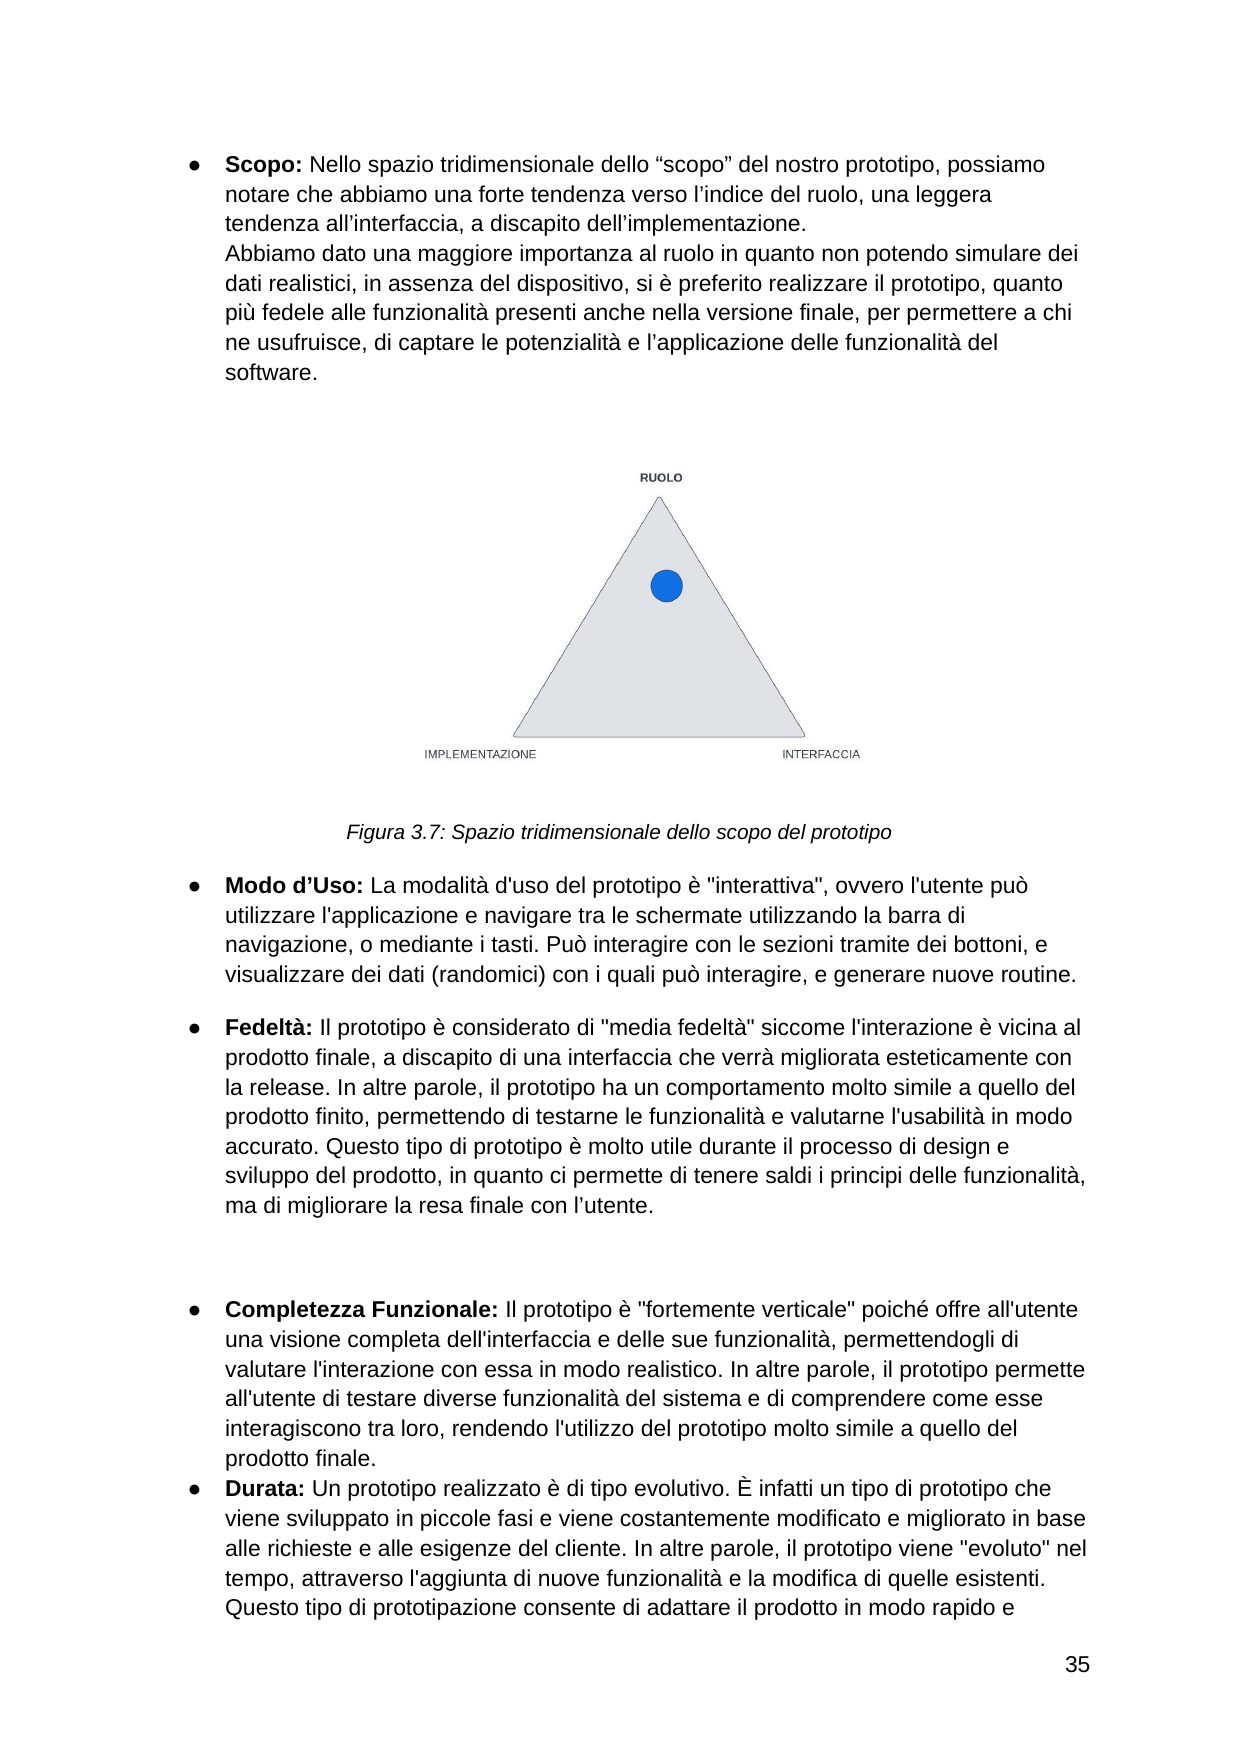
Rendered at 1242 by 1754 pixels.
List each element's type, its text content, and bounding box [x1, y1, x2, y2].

list Completezza Funzionale: Il prototipo è "fortemente verticale" poiché offre all'utente una visione completa dell'interfaccia e delle sue funzionalità, permettendogli di valutare l'interazione con essa in modo realistico. In altre parole, il prototipo permette all'utente di testare diverse funzionalità del sistema e di comprendere come esse interagiscono tra loro, rendendo l'utilizzo del prototipo molto simile a quello del prodotto finale. [187, 1296, 1088, 1471]
text Figura 3.7: Spazio tridimensionale dello scopo del prototipo [150, 820, 1090, 844]
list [187, 1475, 1088, 1621]
list Fedeltà: Il prototipo è considerato di "media fedeltà" siccome l'interazione è vicina al prodotto finale, a discapito di una interfaccia che verrà migliorata esteticamente con la release. In altre parole, il prototipo ha un comportamento molto simile a quello del prodotto finito, permettendo di testarne le funzionalità e valutarne l'usabilità in modo accurato. Questo tipo di prototipo è molto utile durante il processo di design e sviluppo del prodotto, in quanto ci permette di tenere saldi i principi delle funzionalità, ma di migliorare la resa finale con l’utente. [187, 1014, 1088, 1218]
list Modo d’Uso: La modalità d'uso del prototipo è "interattiva", ovvero l'utente può utilizzare l'applicazione e navigare tra le schermate utilizzando la barra di navigazione, o mediante i tasti. Può interagire con le sezioni tramite dei bottoni, e visualizzare dei dati (randomici) con i quali può interagire, e generare nuove routine. [187, 872, 1088, 987]
picture [395, 442, 906, 793]
list Scopo: Nello spazio tridimensionale dello “scopo” del nostro prototipo, possiamo notare che abbiamo una forte tendenza verso l’indice del ruolo, una leggera tendenza all’interfaccia, a discapito dell’implementazione. Abbiamo dato una maggiore importanza al ruolo in quanto non potendo simulare dei dati realistici, in assenza del dispositivo, si è preferito realizzare il prototipo, quanto più fedele alle funzionalità presenti anche nella versione finale, per permettere a chi ne usufruisce, di captare le potenzialità e l’applicazione delle funzionalità del software. [187, 151, 1088, 385]
